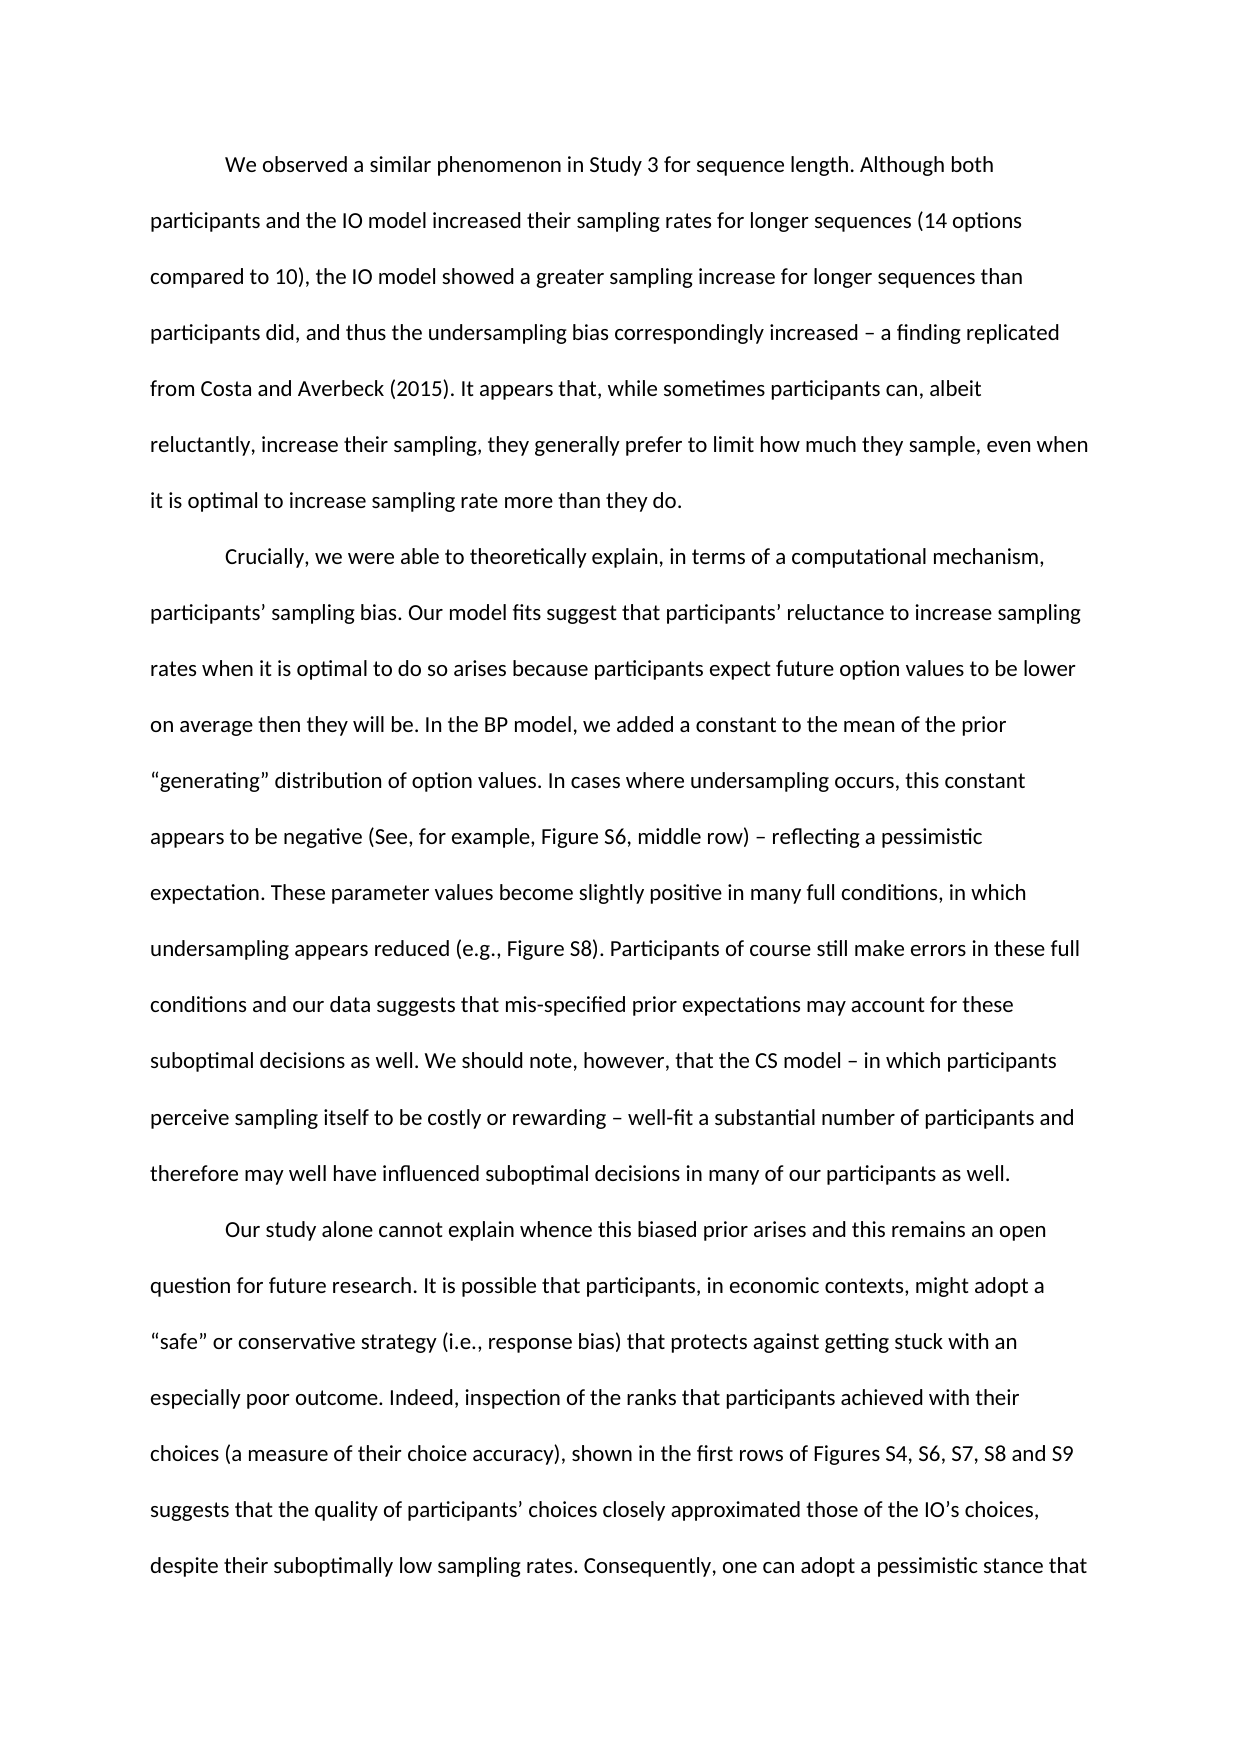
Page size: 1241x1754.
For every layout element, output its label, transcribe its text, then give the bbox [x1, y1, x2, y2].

text Crucially, we were able to theoretically explain, in terms of a computational mechanism, participants’ sampling bias. Our model fits suggest that participants’ reluctance to increase sampling rates when it is optimal to do so arises because participants expect future option values to be lower on average then they will be. In the BP model, we added a constant to the mean of the prior “generating” distribution of option values. In cases where undersampling occurs, this constant appears to be negative (See, for example, Figure S6, middle row) – reflecting a pessimistic expectation. These parameter values become slightly positive in many full conditions, in which undersampling appears reduced (e.g., Figure S8). Participants of course still make errors in these full conditions and our data suggests that mis-specified prior expectations may account for these suboptimal decisions as well. We should note, however, that the CS model – in which participants perceive sampling itself to be costly or rewarding – well-fit a substantial number of participants and therefore may well have influenced suboptimal decisions in many of our participants as well. [150, 542, 1090, 1187]
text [150, 1215, 1090, 1579]
text We observed a similar phenomenon in Study 3 for sequence length. Although both participants and the IO model increased their sampling rates for longer sequences (14 options compared to 10), the IO model showed a greater sampling increase for longer sequences than participants did, and thus the undersampling bias correspondingly increased – a finding replicated from Costa and Averbeck (2015). It appears that, while sometimes participants can, albeit reluctantly, increase their sampling, they generally prefer to limit how much they sample, even when it is optimal to increase sampling rate more than they do. [150, 150, 1090, 514]
